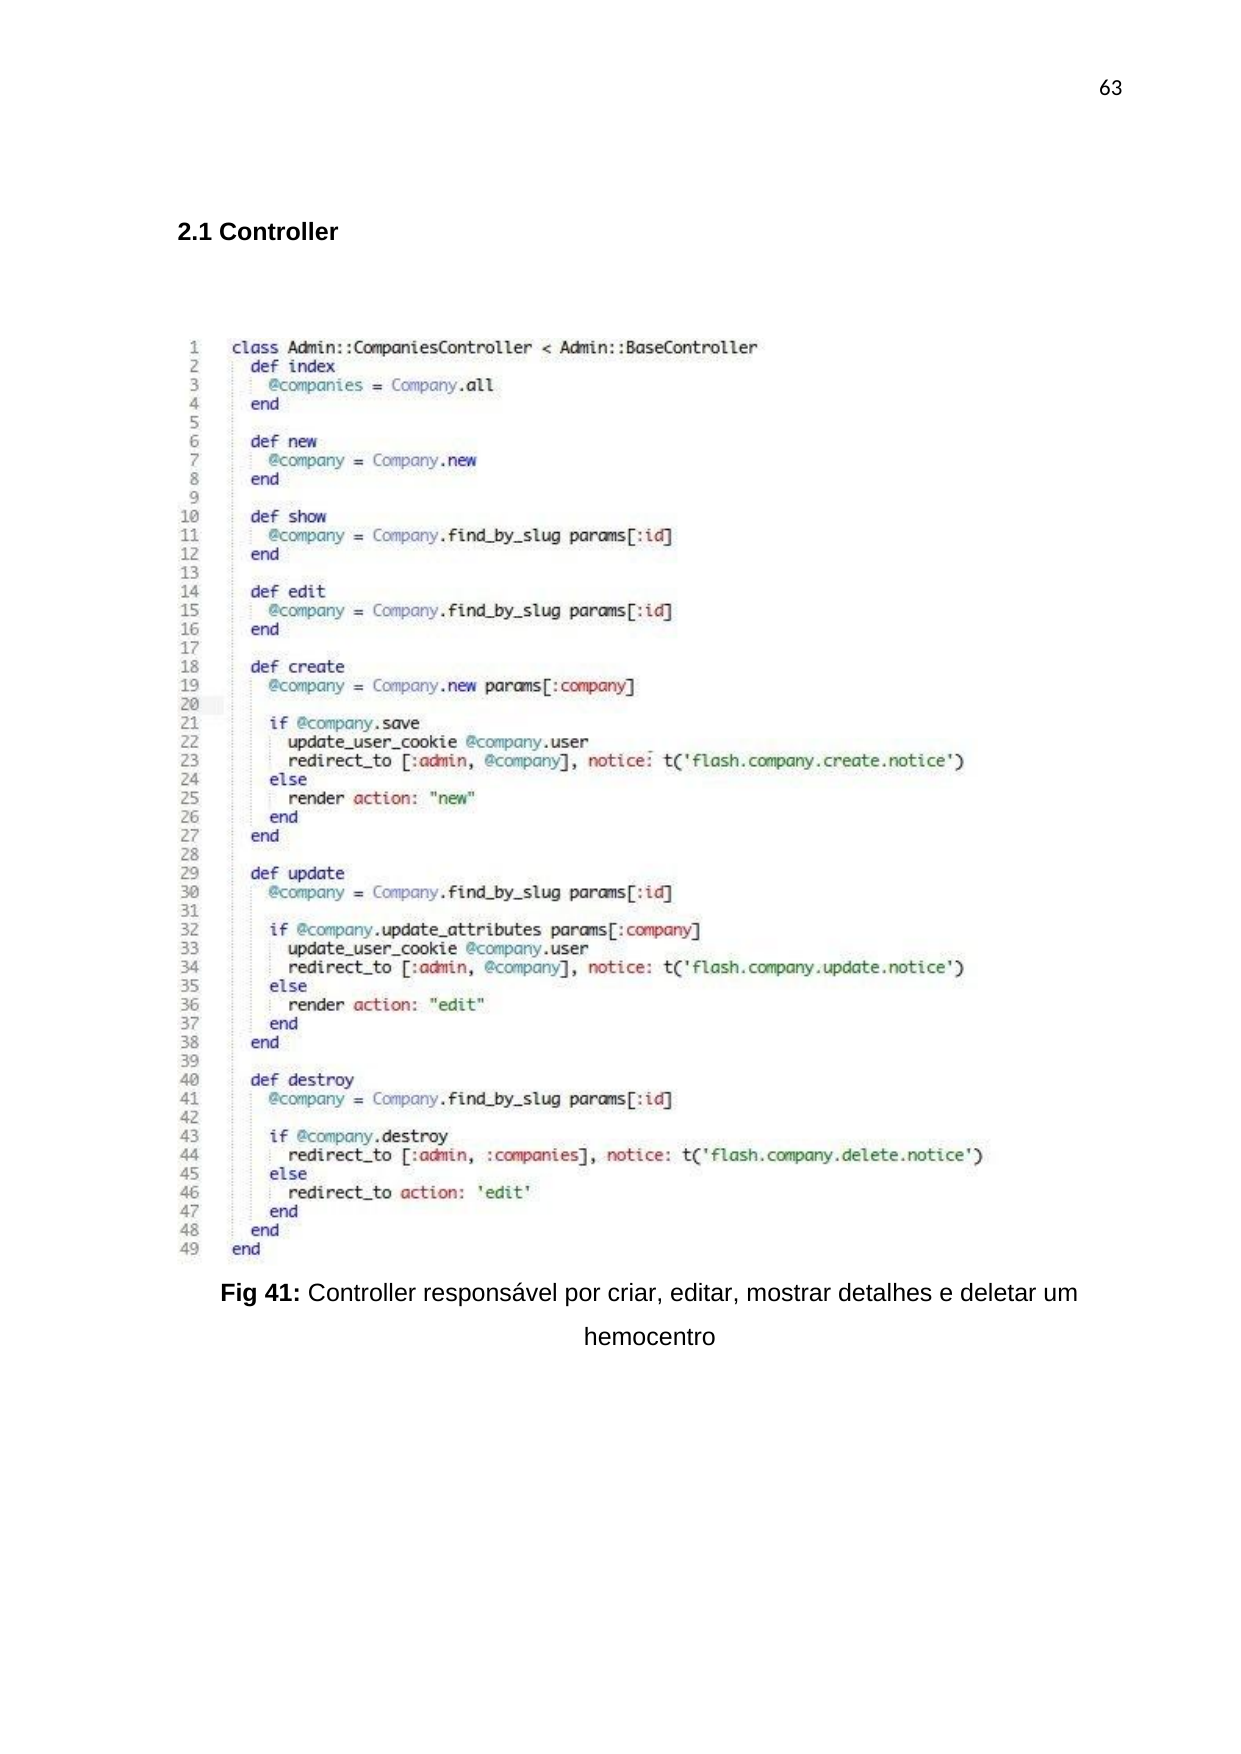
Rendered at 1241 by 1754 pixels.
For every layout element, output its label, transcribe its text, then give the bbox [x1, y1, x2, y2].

text Fig 41: Controller responsável por criar, editar, mostrar detalhes e deletar um hemocentro [177, 1278, 1122, 1350]
text 2.1 Controller [177, 217, 1122, 245]
picture [177, 338, 1003, 1266]
